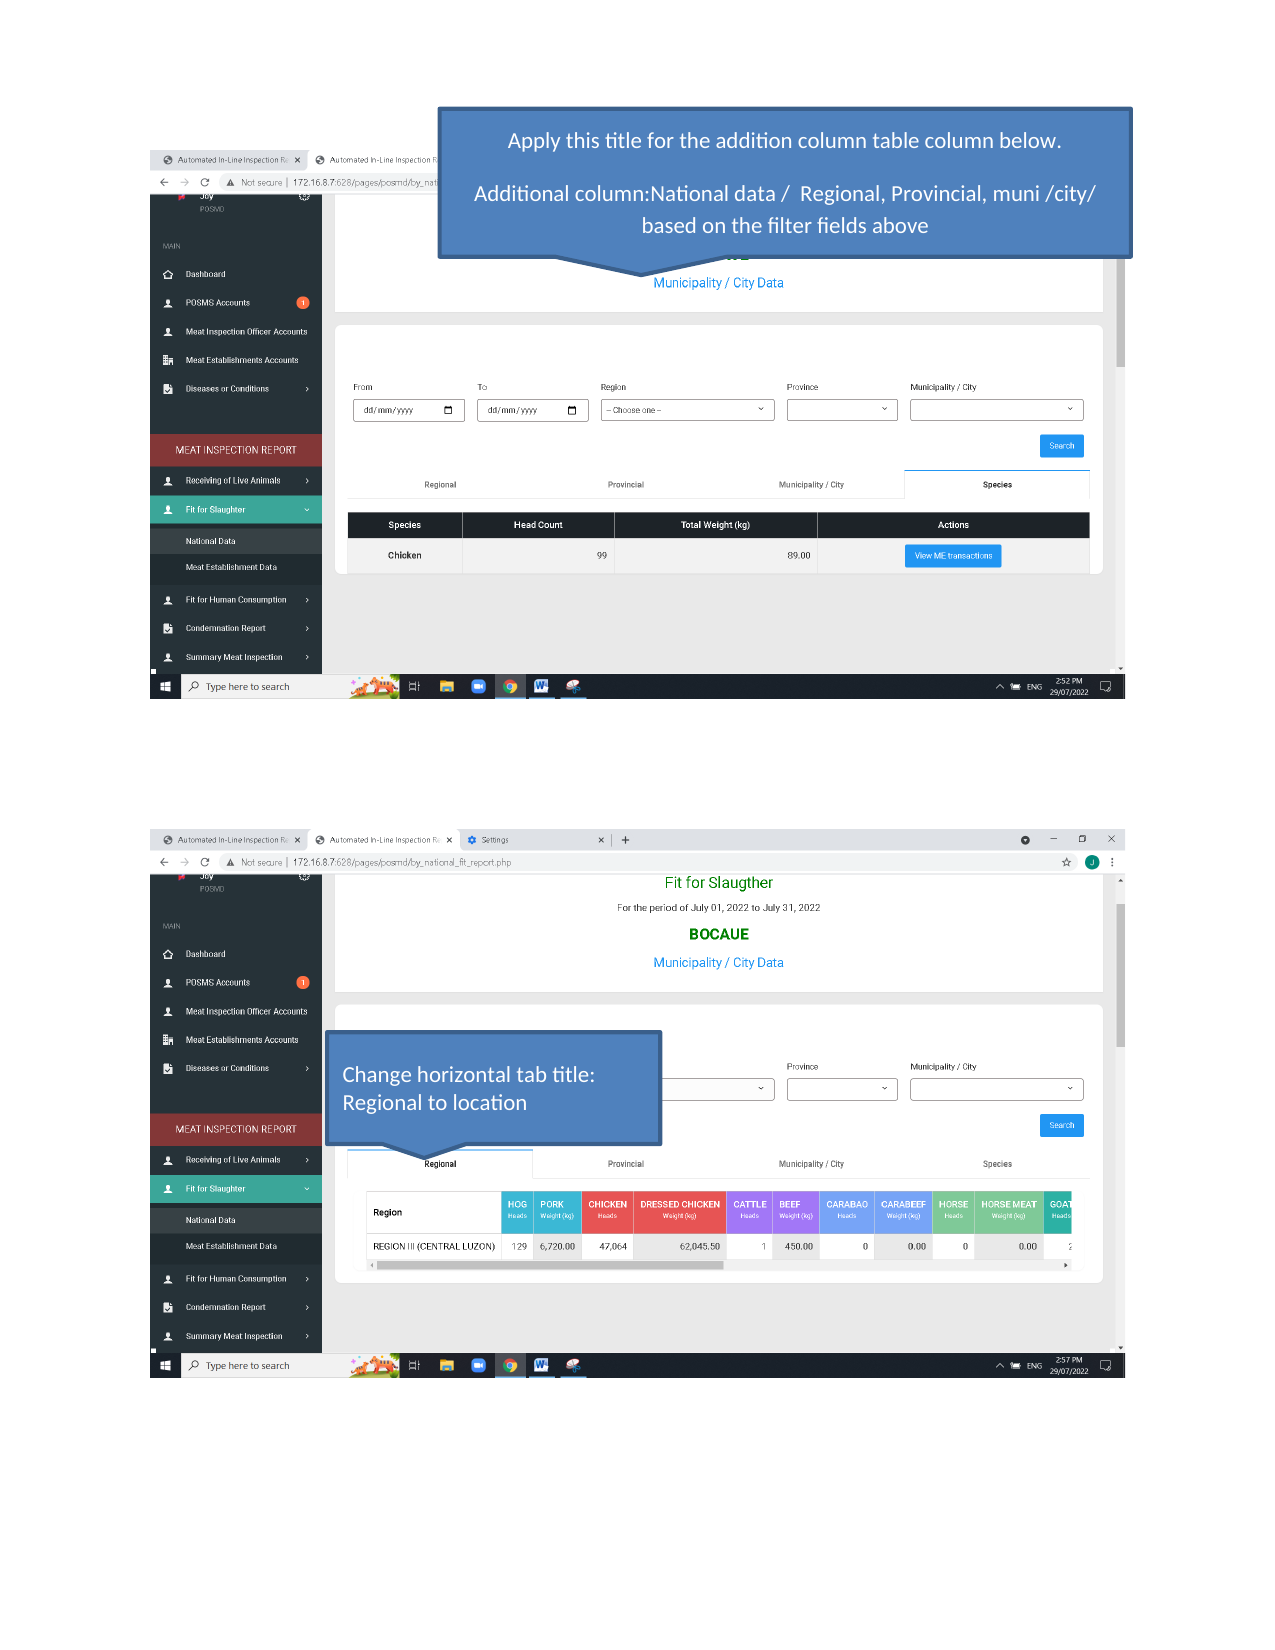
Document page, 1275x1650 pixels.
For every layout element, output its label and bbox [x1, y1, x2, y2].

picture [150, 150, 1125, 699]
picture [150, 829, 1125, 1378]
